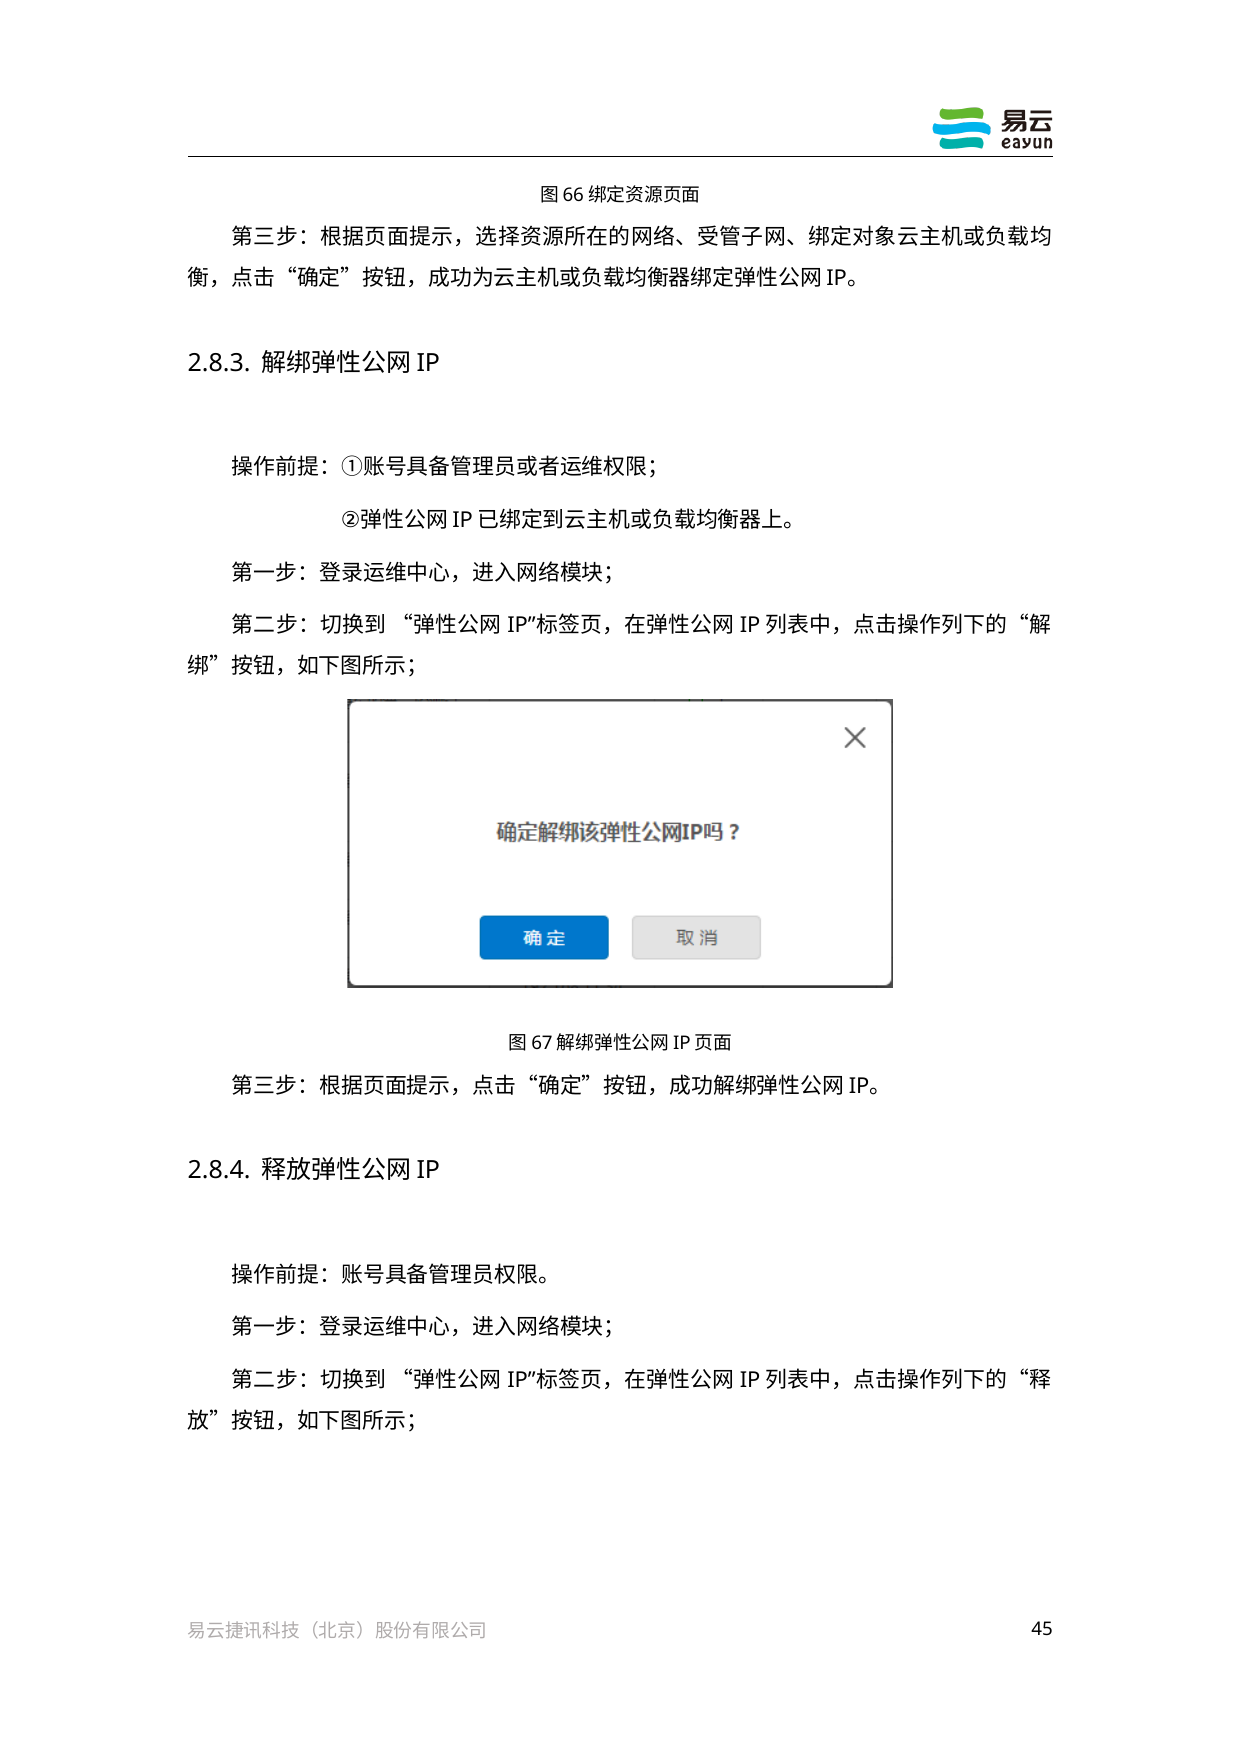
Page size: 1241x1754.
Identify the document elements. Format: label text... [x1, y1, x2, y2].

text 第三步：根据页面提示，点击“确定”按钮，成功解绑弹性公网IP。 [187, 1067, 1053, 1101]
text 第一步：登录运维中心，进入网络模块； [187, 553, 1053, 587]
text 图67 解绑弹性公网IP页面 [187, 1024, 1053, 1058]
text 第一步：登录运维中心，进入网络模块； [187, 1308, 1053, 1342]
text 第二步：切换到 “弹性公网IP”标签页，在弹性公网IP列表中，点击操作列下的“释放”按钮，如下图所示； [187, 1361, 1053, 1436]
text 第三步：根据页面提示，选择资源所在的网络、受管子网、绑定对象云主机或负载均衡，点击“确定”按钮，成功为云主机或负载均衡器绑定弹性公网IP。 [187, 218, 1053, 293]
text 第二步：切换到 “弹性公网IP”标签页，在弹性公网IP列表中，点击操作列下的“解绑”按钮，如下图所示； [187, 606, 1053, 681]
text 图66 绑定资源页面 [187, 176, 1053, 210]
subtitle 释放弹性公网IP [187, 1134, 1053, 1202]
picture [932, 97, 1053, 156]
text 操作前提：①账号具备管理员或者运维权限； [187, 448, 1053, 482]
text ②弹性公网IP已绑定到云主机或负载均衡器上。 [187, 501, 1053, 534]
picture [347, 699, 893, 988]
text 操作前提：账号具备管理员权限。 [187, 1256, 1053, 1289]
subtitle 解绑弹性公网IP [187, 326, 1053, 394]
